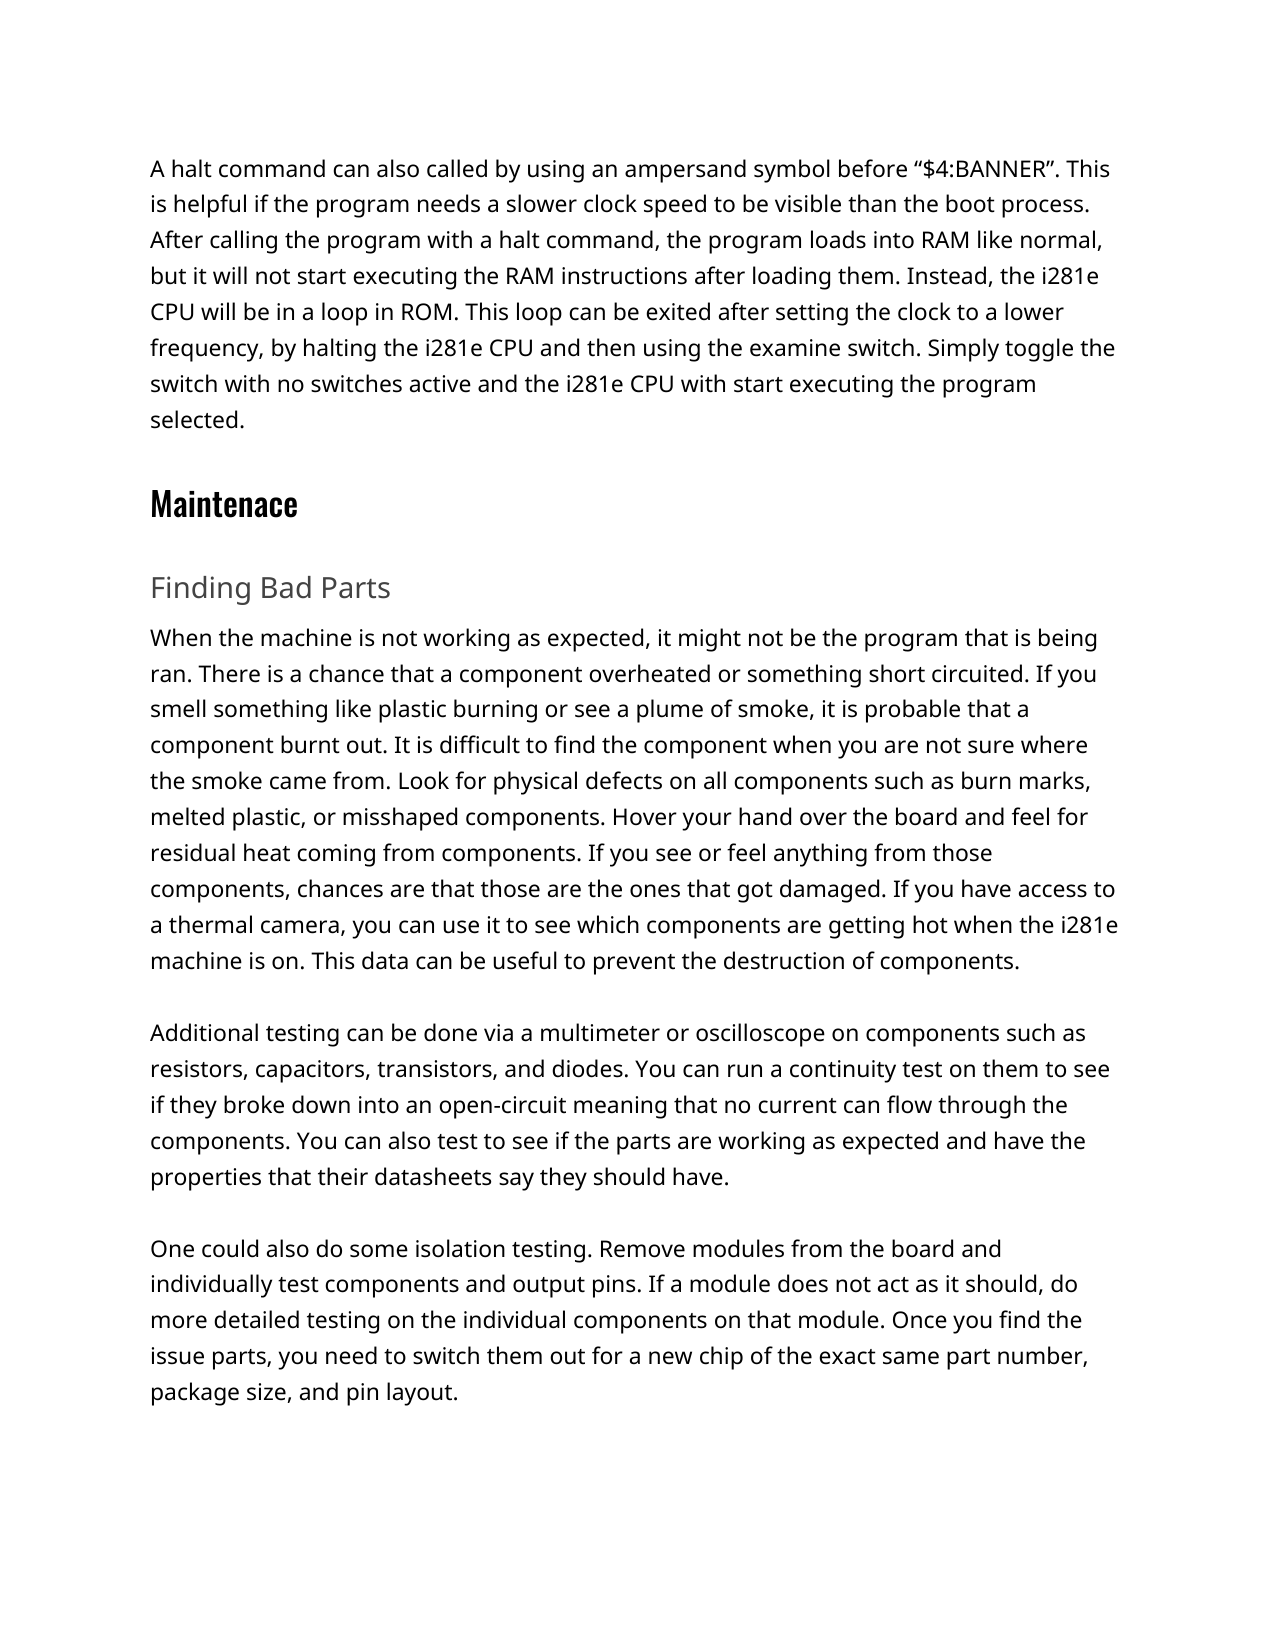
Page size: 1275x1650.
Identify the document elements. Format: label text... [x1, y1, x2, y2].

text A halt command can also called by using an ampersand symbol before “$4:BANNER”. This is helpful if the program needs a slower clock speed to be visible than the boot process. After calling the program with a halt command, the program loads into RAM like normal, but it will not start executing the RAM instructions after loading them. Instead, the i281e CPU will be in a loop in ROM. This loop can be exited after setting the clock to a lower frequency, by halting the i281e CPU and then using the examine switch. Simply toggle the switch with no switches active and the i281e CPU with start executing the program selected. [150, 152, 1125, 435]
text When the machine is not working as expected, it might not be the program that is being ran. There is a chance that a component overheated or something short circuited. If you smell something like plastic burning or see a plume of smoke, it is probable that a component burnt out. It is difficult to find the component when you are not sure where the smoke came from. Look for physical defects on all components such as burn marks, melted plastic, or misshaped components. Hover your hand over the board and feel for residual heat coming from components. If you see or feel anything from those components, chances are that those are the ones that got damaged. If you have access to a thermal camera, you can use it to see which components are getting hot when the i281e machine is on. This data can be useful to prevent the destruction of components. [150, 622, 1125, 976]
text One could also do some isolation testing. Remove modules from the board and individually test components and output pins. If a module does not act as it should, do more detailed testing on the individual components on that module. Once you find the issue parts, you need to switch them out for a new chip of the exact same part number, package size, and pin layout. [150, 1232, 1125, 1407]
subtitle Maintenace [150, 477, 1125, 527]
subtitle Finding Bad Parts [150, 568, 1125, 607]
text Additional testing can be done via a multimeter or oscilloscope on components such as resistors, capacitors, transistors, and diodes. You can run a continuity test on them to see if they broke down into an open-circuit meaning that no current can flow through the components. You can also test to see if the parts are working as expected and have the properties that their datasheets say they should have. [150, 1017, 1125, 1192]
